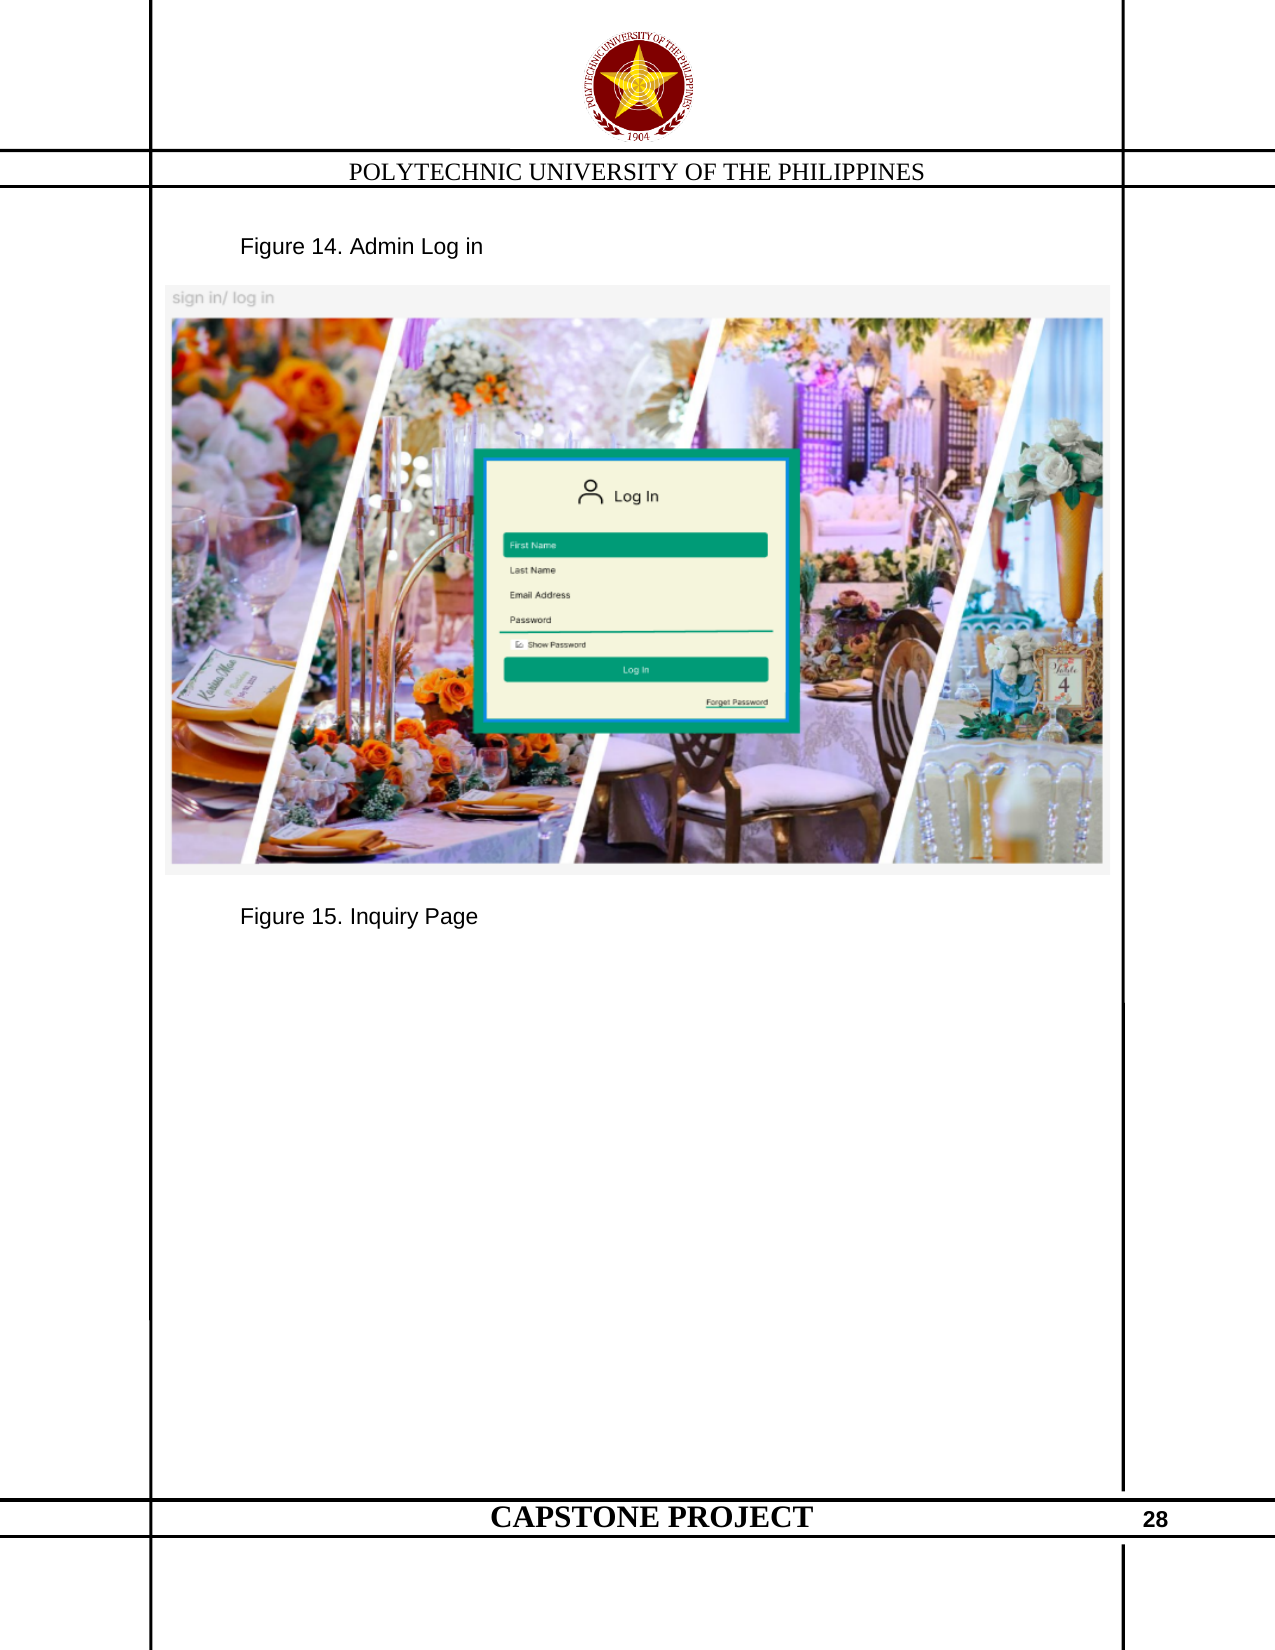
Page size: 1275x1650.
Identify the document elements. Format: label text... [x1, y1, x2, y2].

picture [165, 285, 1111, 875]
picture [582, 31, 694, 142]
text Figure 15. Inquiry Page [165, 903, 1110, 929]
text Figure 14. Admin Log in [165, 233, 1110, 259]
